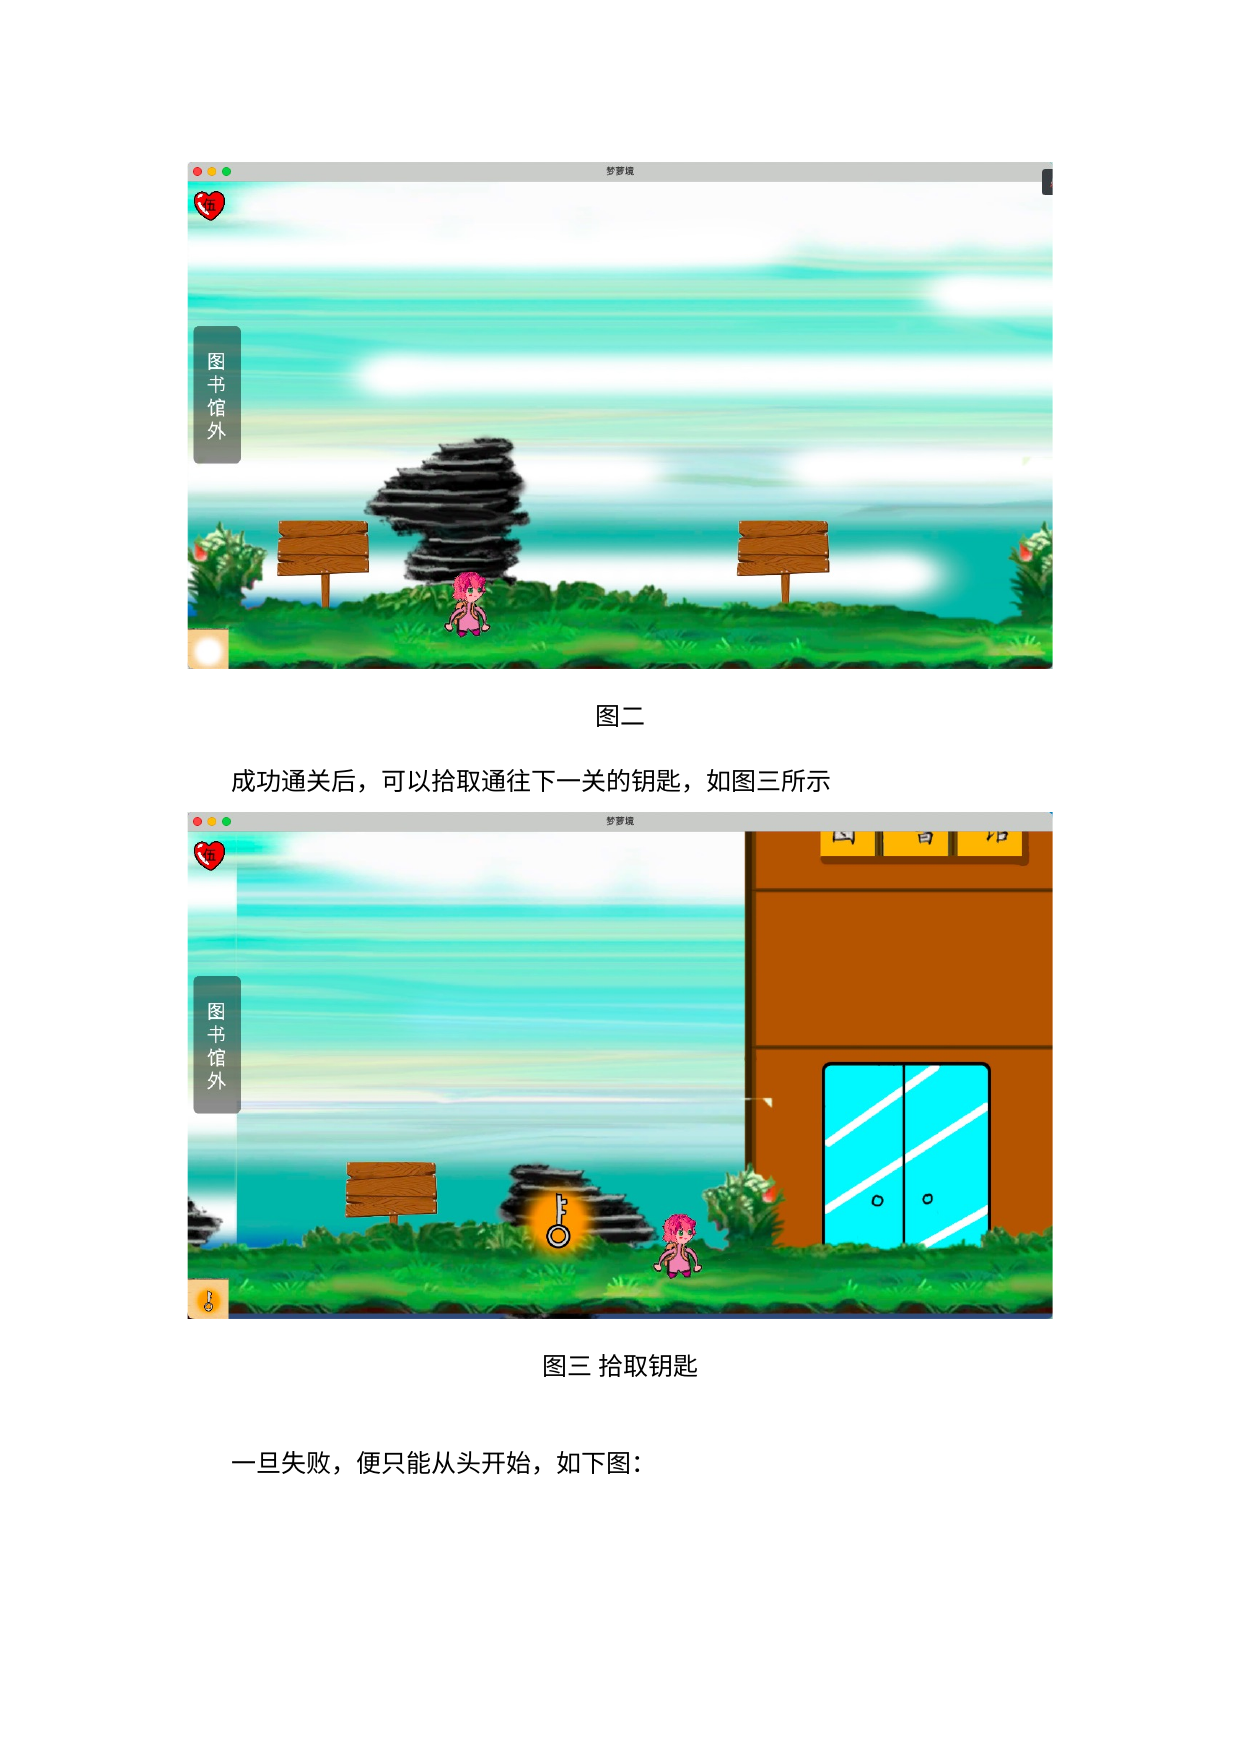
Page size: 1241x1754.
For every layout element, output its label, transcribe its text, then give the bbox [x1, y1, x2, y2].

picture [187, 162, 1053, 669]
text 图二 [187, 682, 1053, 747]
text 成功通关后，可以拾取通往下一关的钥匙，如图三所示 [187, 747, 1053, 812]
picture [187, 812, 1053, 1319]
text 一旦失败，便只能从头开始，如下图： [187, 1429, 1053, 1494]
text 图三 拾取钥匙 [187, 1332, 1053, 1397]
